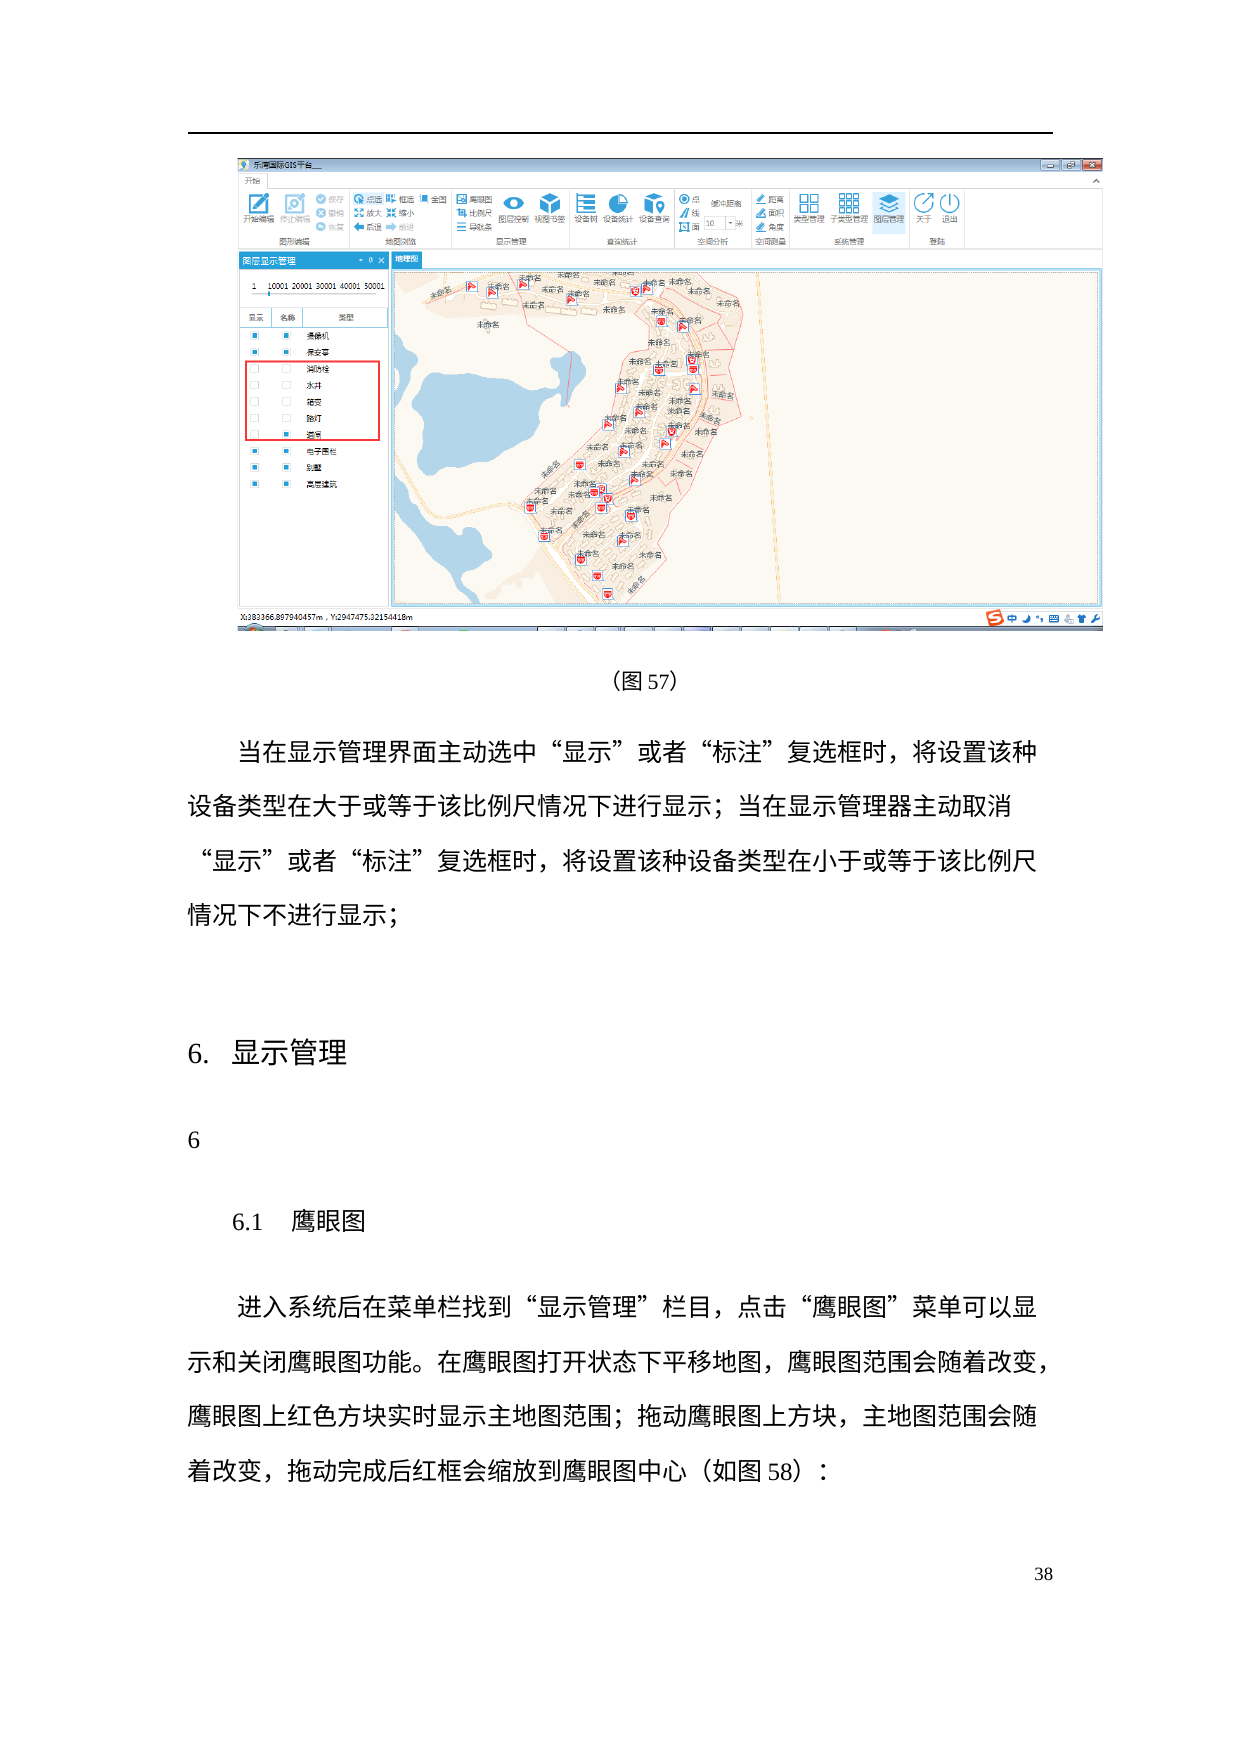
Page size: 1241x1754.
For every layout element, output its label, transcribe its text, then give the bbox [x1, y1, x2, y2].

subtitle 鹰眼图 [232, 1201, 1053, 1237]
picture [237, 158, 1103, 631]
text （图57） [187, 664, 1053, 696]
subtitle 显示管理 [187, 1029, 1053, 1072]
text 当在显示管理界面主动选中“显示”或者“标注”复选框时，将设置该种设备类型在大于或等于该比例尺情况下进行显示；当在显示管理器主动取消“显示”或者“标注”复选框时，将设置该种设备类型在小于或等于该比例尺情况下不进行显示； [187, 732, 1053, 932]
text 进入系统后在菜单栏找到“显示管理”栏目，点击“鹰眼图”菜单可以显示和关闭鹰眼图功能。在鹰眼图打开状态下平移地图，鹰眼图范围会随着改变，鹰眼图上红色方块实时显示主地图范围；拖动鹰眼图上方块，主地图范围会随着改变，拖动完成后红框会缩放到鹰眼图中心（如图58）： [187, 1288, 1053, 1487]
